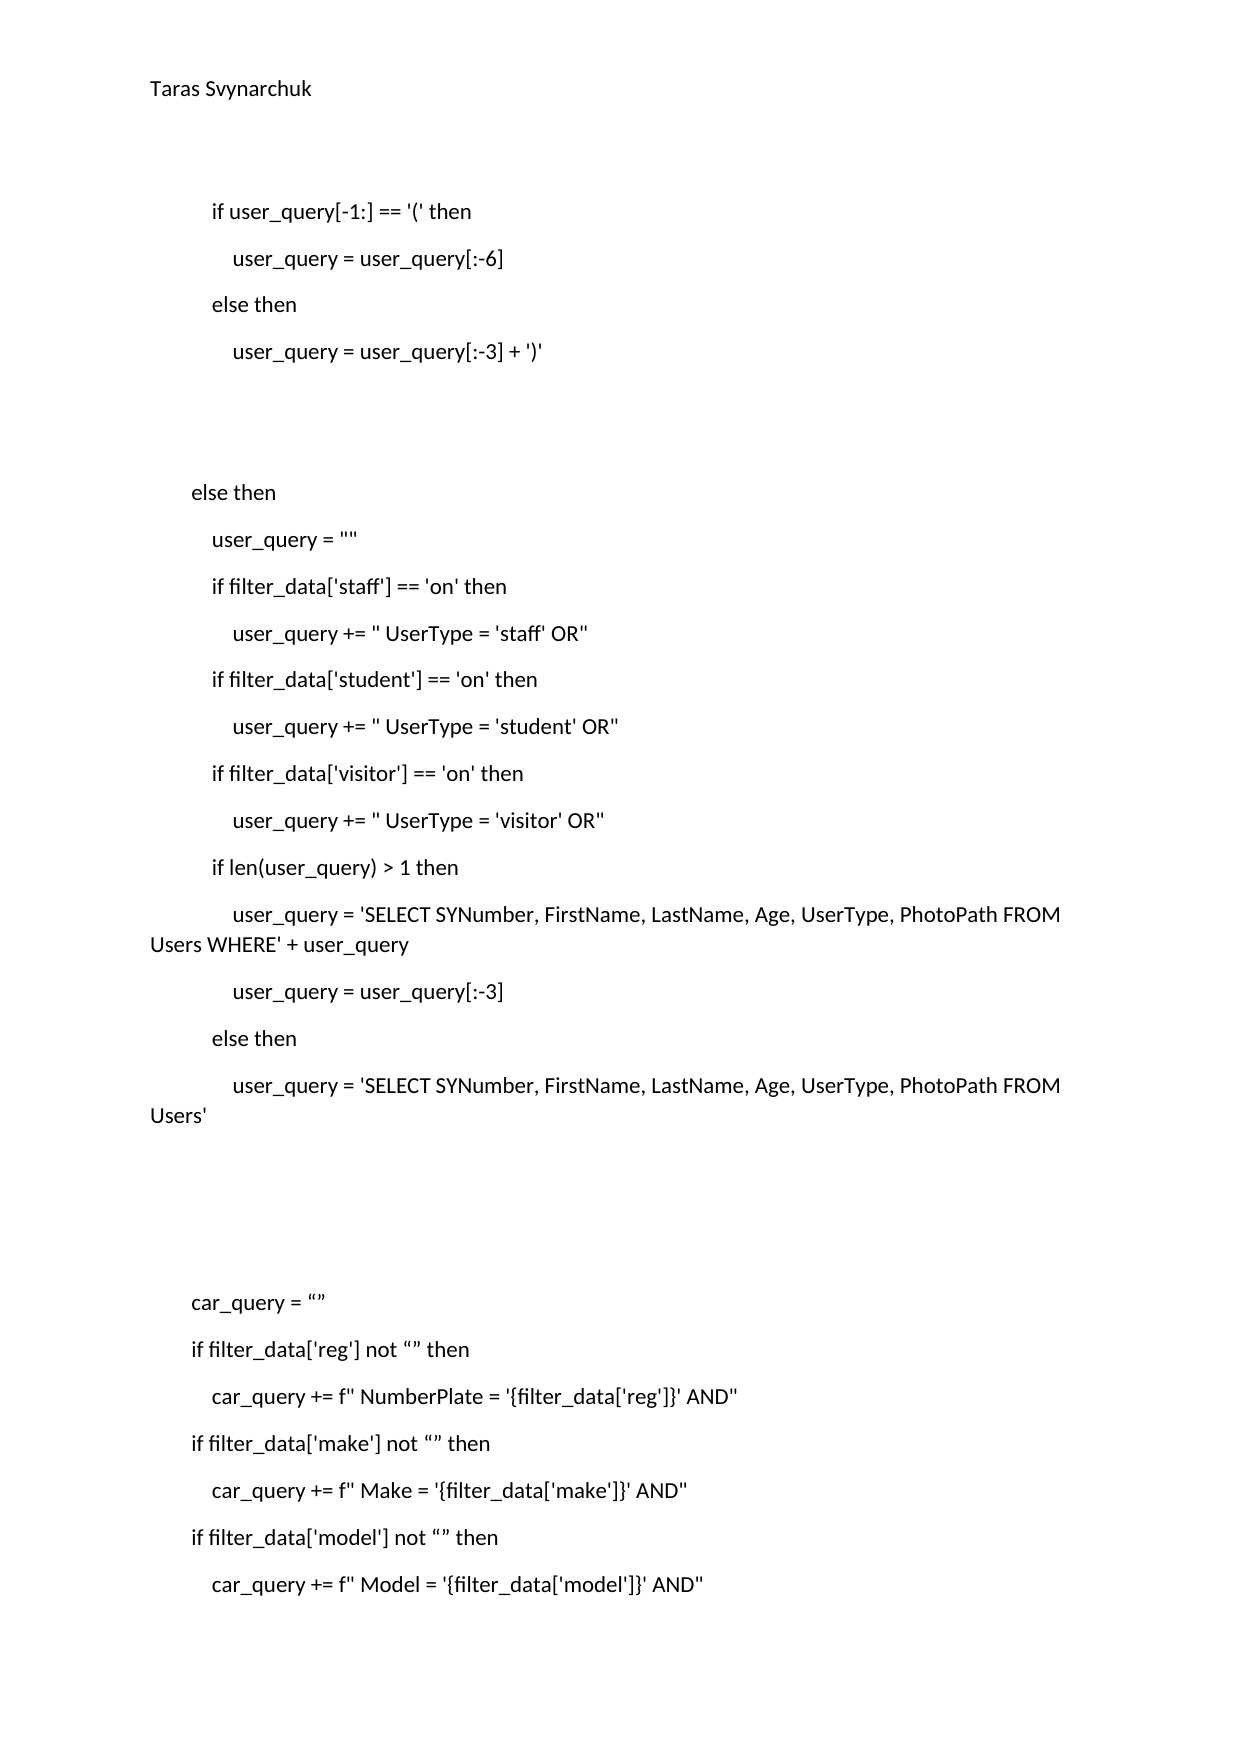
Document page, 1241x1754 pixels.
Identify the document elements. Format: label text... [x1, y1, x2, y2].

text else then [150, 1024, 1090, 1052]
text user_query += " UserType = 'student' OR" [150, 712, 1090, 741]
text else then [150, 478, 1090, 506]
text user_query = 'SELECT SYNumber, FirstName, LastName, Age, UserType, PhotoPath FROM Users WHERE' + user_query [150, 900, 1090, 958]
text user_query = user_query[:-3] + ')' [150, 337, 1090, 366]
text if filter_data['make'] not “” then [150, 1429, 1090, 1457]
text car_query = “” [150, 1288, 1090, 1317]
text car_query += f" Make = '{filter_data['make']}' AND" [150, 1476, 1090, 1504]
text user_query = user_query[:-3] [150, 977, 1090, 1005]
text car_query += f" NumberPlate = '{filter_data['reg']}' AND" [150, 1382, 1090, 1410]
text user_query += " UserType = 'visitor' OR" [150, 806, 1090, 834]
text if filter_data['visitor'] == 'on' then [150, 759, 1090, 787]
text if filter_data['model'] not “” then [150, 1523, 1090, 1551]
text user_query = 'SELECT SYNumber, FirstName, LastName, Age, UserType, PhotoPath FROM Users' [150, 1071, 1090, 1129]
text if filter_data['student'] == 'on' then [150, 666, 1090, 694]
text user_query += " UserType = 'staff' OR" [150, 619, 1090, 647]
text else then [150, 291, 1090, 319]
text car_query += f" Model = '{filter_data['model']}' AND" [150, 1570, 1090, 1598]
text if filter_data['staff'] == 'on' then [150, 572, 1090, 600]
text user_query = "" [150, 525, 1090, 553]
text user_query = user_query[:-6] [150, 244, 1090, 272]
text if len(user_query) > 1 then [150, 853, 1090, 881]
text if filter_data['reg'] not “” then [150, 1335, 1090, 1363]
text if user_query[-1:] == '(' then [150, 197, 1090, 225]
